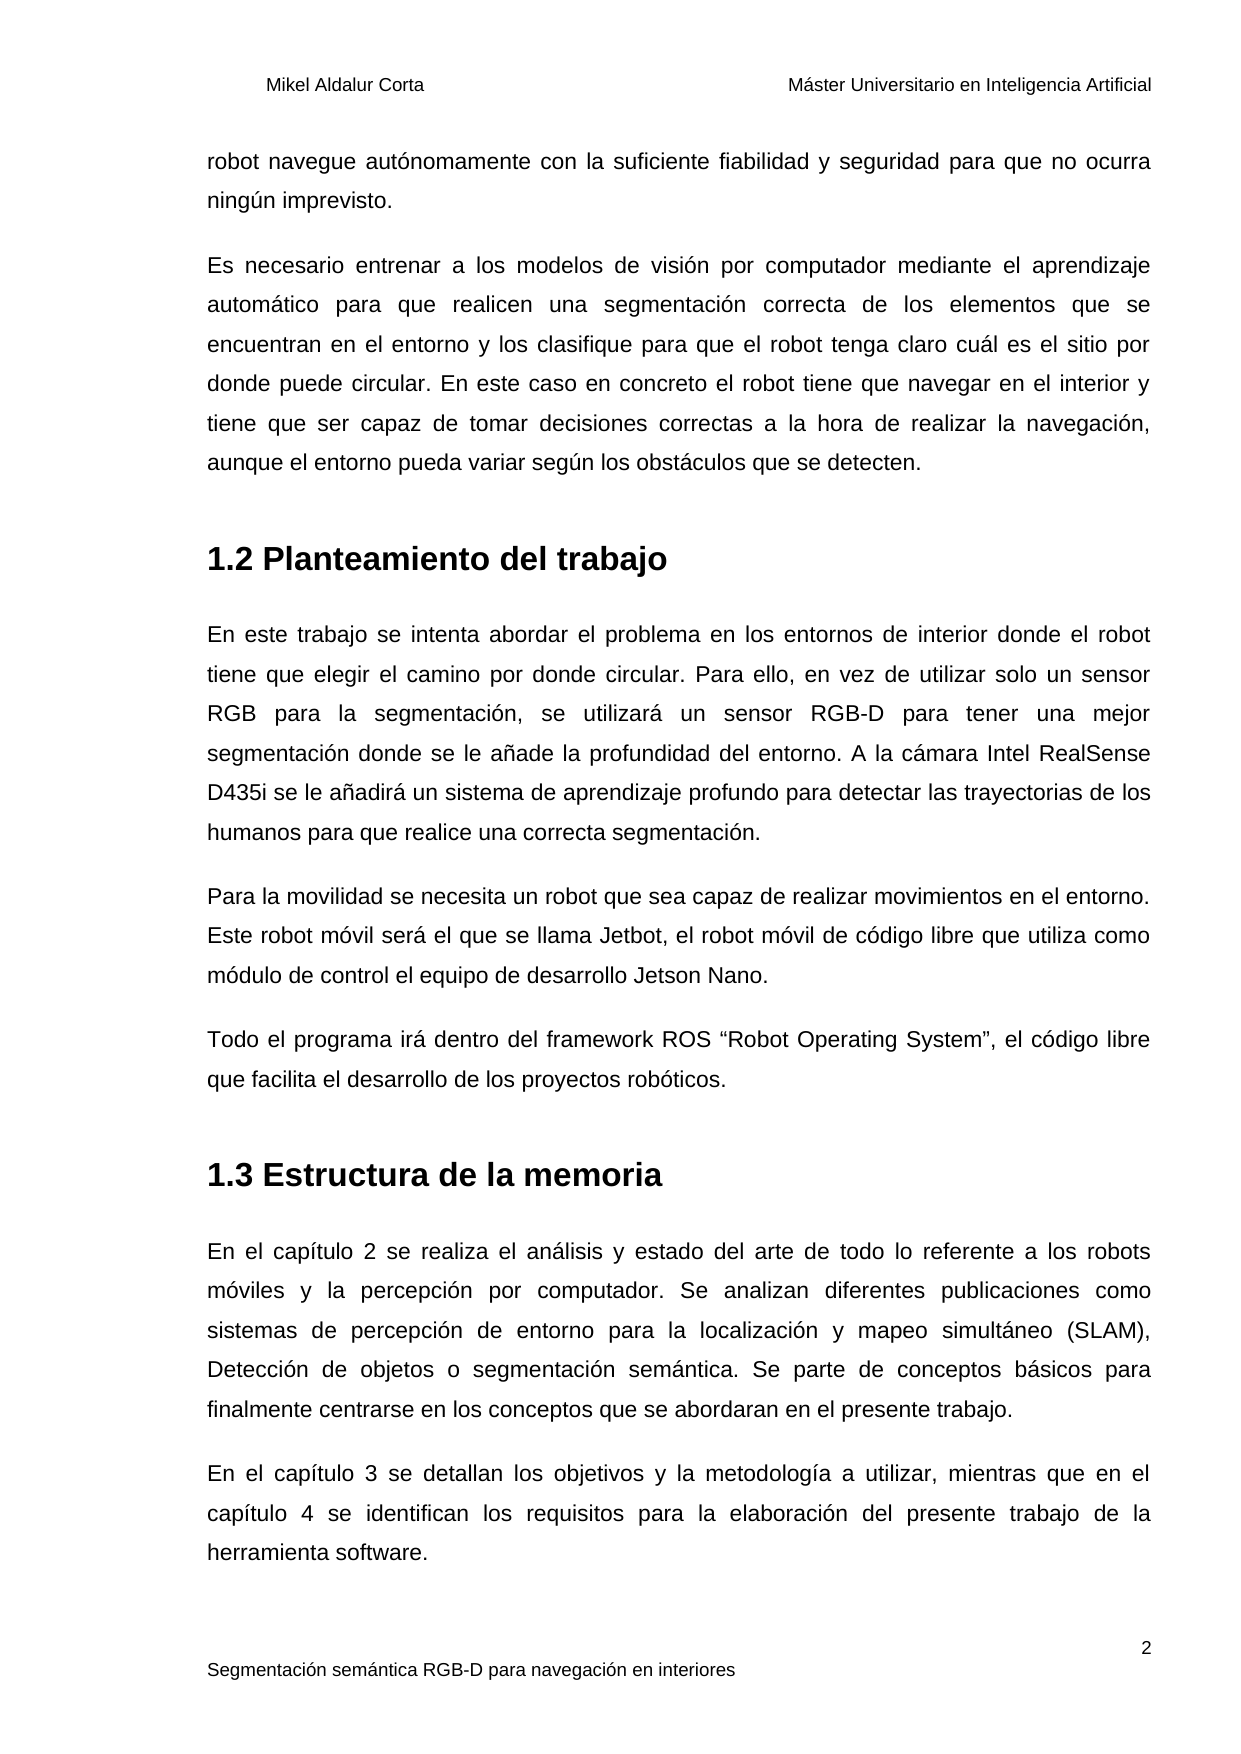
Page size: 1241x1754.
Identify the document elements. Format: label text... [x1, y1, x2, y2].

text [207, 148, 1152, 213]
text En el capítulo 3 se detallan los objetivos y la metodología a utilizar, mientras que en el capítulo 4 se identifican los requisitos para la elaboración del presente trabajo de la herramienta software. [207, 1460, 1152, 1566]
text Todo el programa irá dentro del framework ROS “Robot Operating System”, el código libre que facilita el desarrollo de los proyectos robóticos. [207, 1026, 1152, 1092]
subtitle 1.3 Estructura de la memoria [207, 1155, 1152, 1194]
text En el capítulo 2 se realiza el análisis y estado del arte de todo lo referente a los robots móviles y la percepción por computador. Se analizan diferentes publicaciones como sistemas de percepción de entorno para la localización y mapeo simultáneo (SLAM), Detección de objetos o segmentación semántica. Se parte de conceptos básicos para finalmente centrarse en los conceptos que se abordaran en el presente trabajo. [207, 1238, 1152, 1422]
text Es necesario entrenar a los modelos de visión por computador mediante el aprendizaje automático para que realicen una segmentación correcta de los elementos que se encuentran en el entorno y los clasifique para que el robot tenga claro cuál es el sitio por donde puede circular. En este caso en concreto el robot tiene que navegar en el interior y tiene que ser capaz de tomar decisiones correctas a la hora de realizar la navegación, aunque el entorno pueda variar según los obstáculos que se detecten. [207, 252, 1152, 475]
subtitle 1.2 Planteamiento del trabajo [207, 538, 1152, 577]
text En este trabajo se intenta abordar el problema en los entornos de interior donde el robot tiene que elegir el camino por donde circular. Para ello, en vez de utilizar solo un sensor RGB para la segmentación, se utilizará un sensor RGB-D para tener una mejor segmentación donde se le añade la profundidad del entorno. A la cámara Intel RealSense D435i se le añadirá un sistema de aprendizaje profundo para detectar las trayectorias de los humanos para que realice una correcta segmentación. [207, 621, 1152, 845]
text Para la movilidad se necesita un robot que sea capaz de realizar movimientos en el entorno. Este robot móvil será el que se llama Jetbot, el robot móvil de código libre que utiliza como módulo de control el equipo de desarrollo Jetson Nano. [207, 883, 1152, 988]
